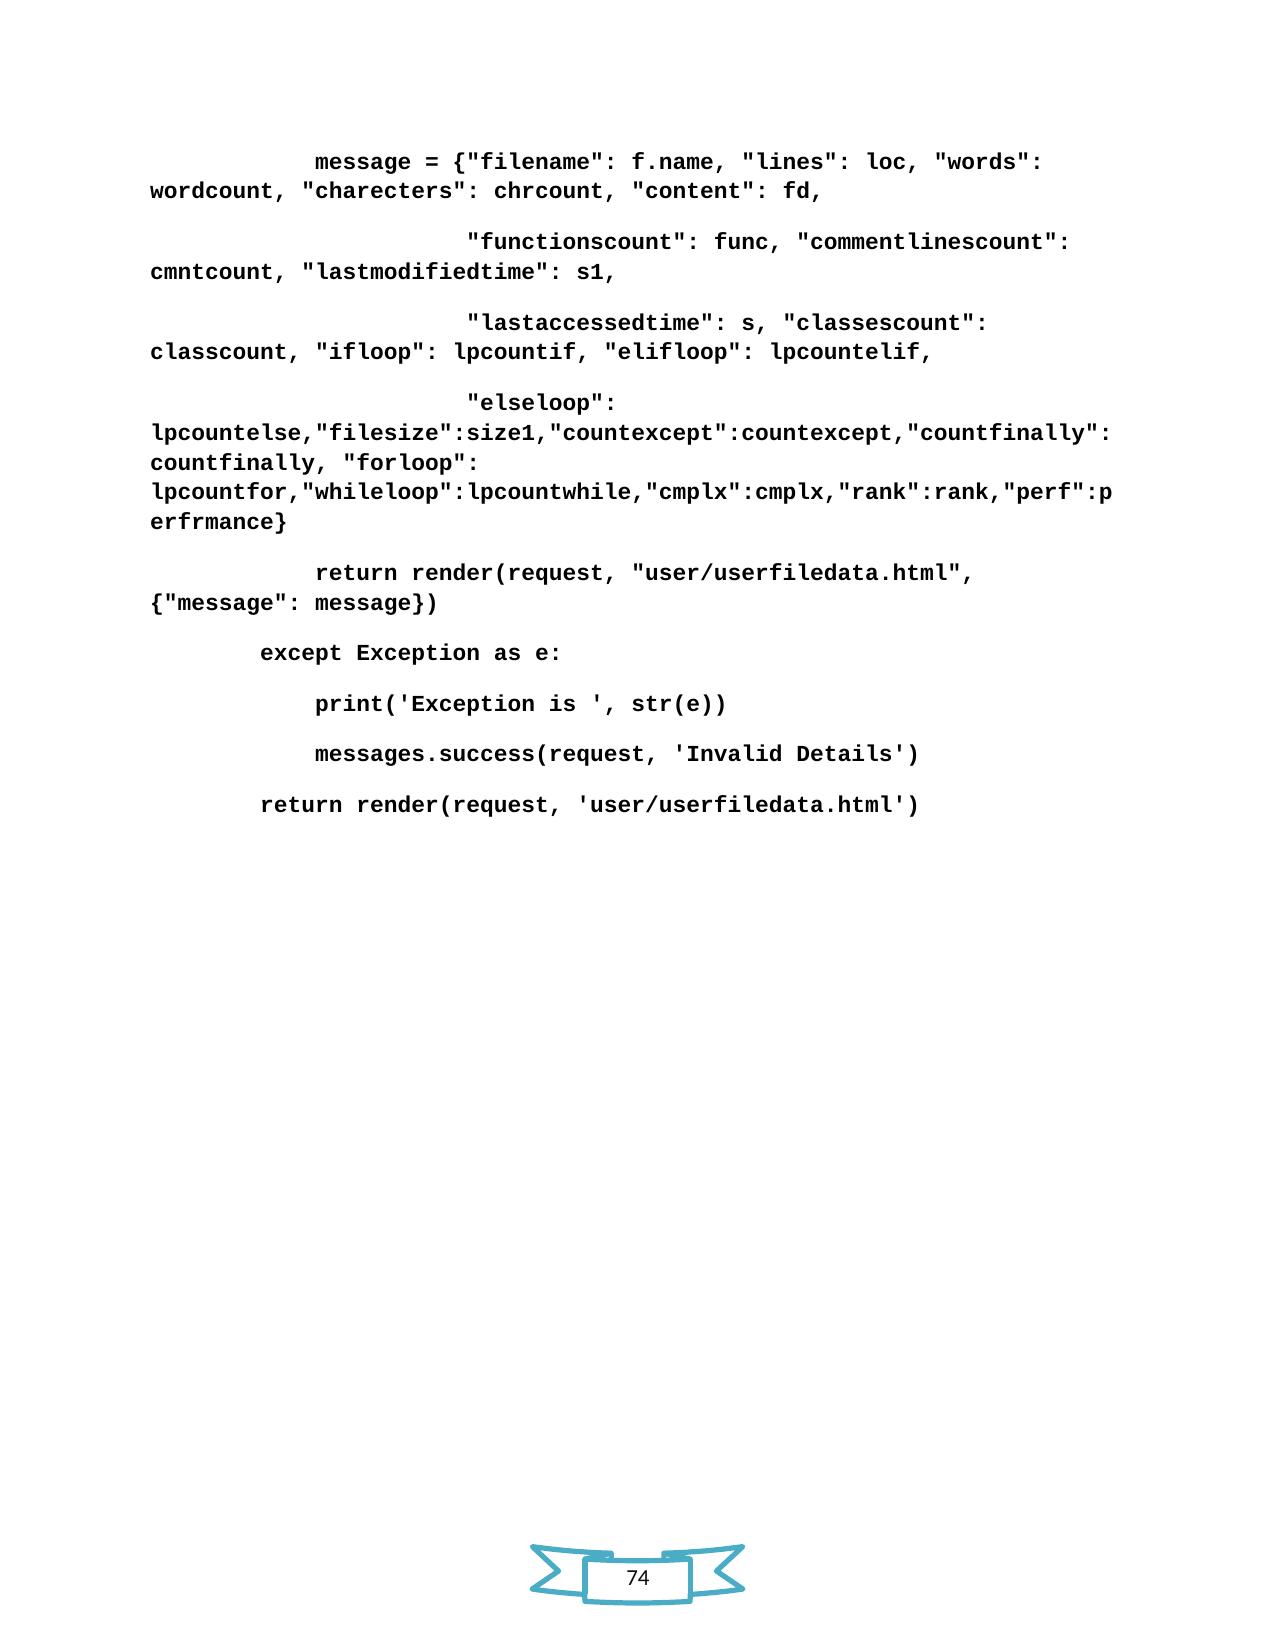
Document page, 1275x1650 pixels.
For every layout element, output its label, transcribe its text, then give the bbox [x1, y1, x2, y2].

text except Exception as e: [150, 641, 1125, 667]
text message = {"filename": f.name, "lines": loc, "words": wordcount, "charecters": chrcount, "content": fd, [150, 150, 1125, 206]
text "lastaccessedtime": s, "classescount": classcount, "ifloop": lpcountif, "elifloop": lpcountelif, [150, 311, 1125, 367]
text "elseloop": lpcountelse,"filesize":size1,"countexcept":countexcept,"countfinally":countfinally, "forloop": lpcountfor,"whileloop":lpcountwhile,"cmplx":cmplx,"rank":rank,"perf":perfrmance} [150, 391, 1125, 536]
text print('Exception is ', str(e)) [150, 692, 1125, 718]
text return render(request, 'user/userfiledata.html') [150, 793, 1125, 819]
text "functionscount": func, "commentlinescount": cmntcount, "lastmodifiedtime": s1, [150, 230, 1125, 286]
text messages.success(request, 'Invalid Details') [150, 743, 1125, 769]
text return render(request, "user/userfiledata.html", {"message": message}) [150, 561, 1125, 617]
